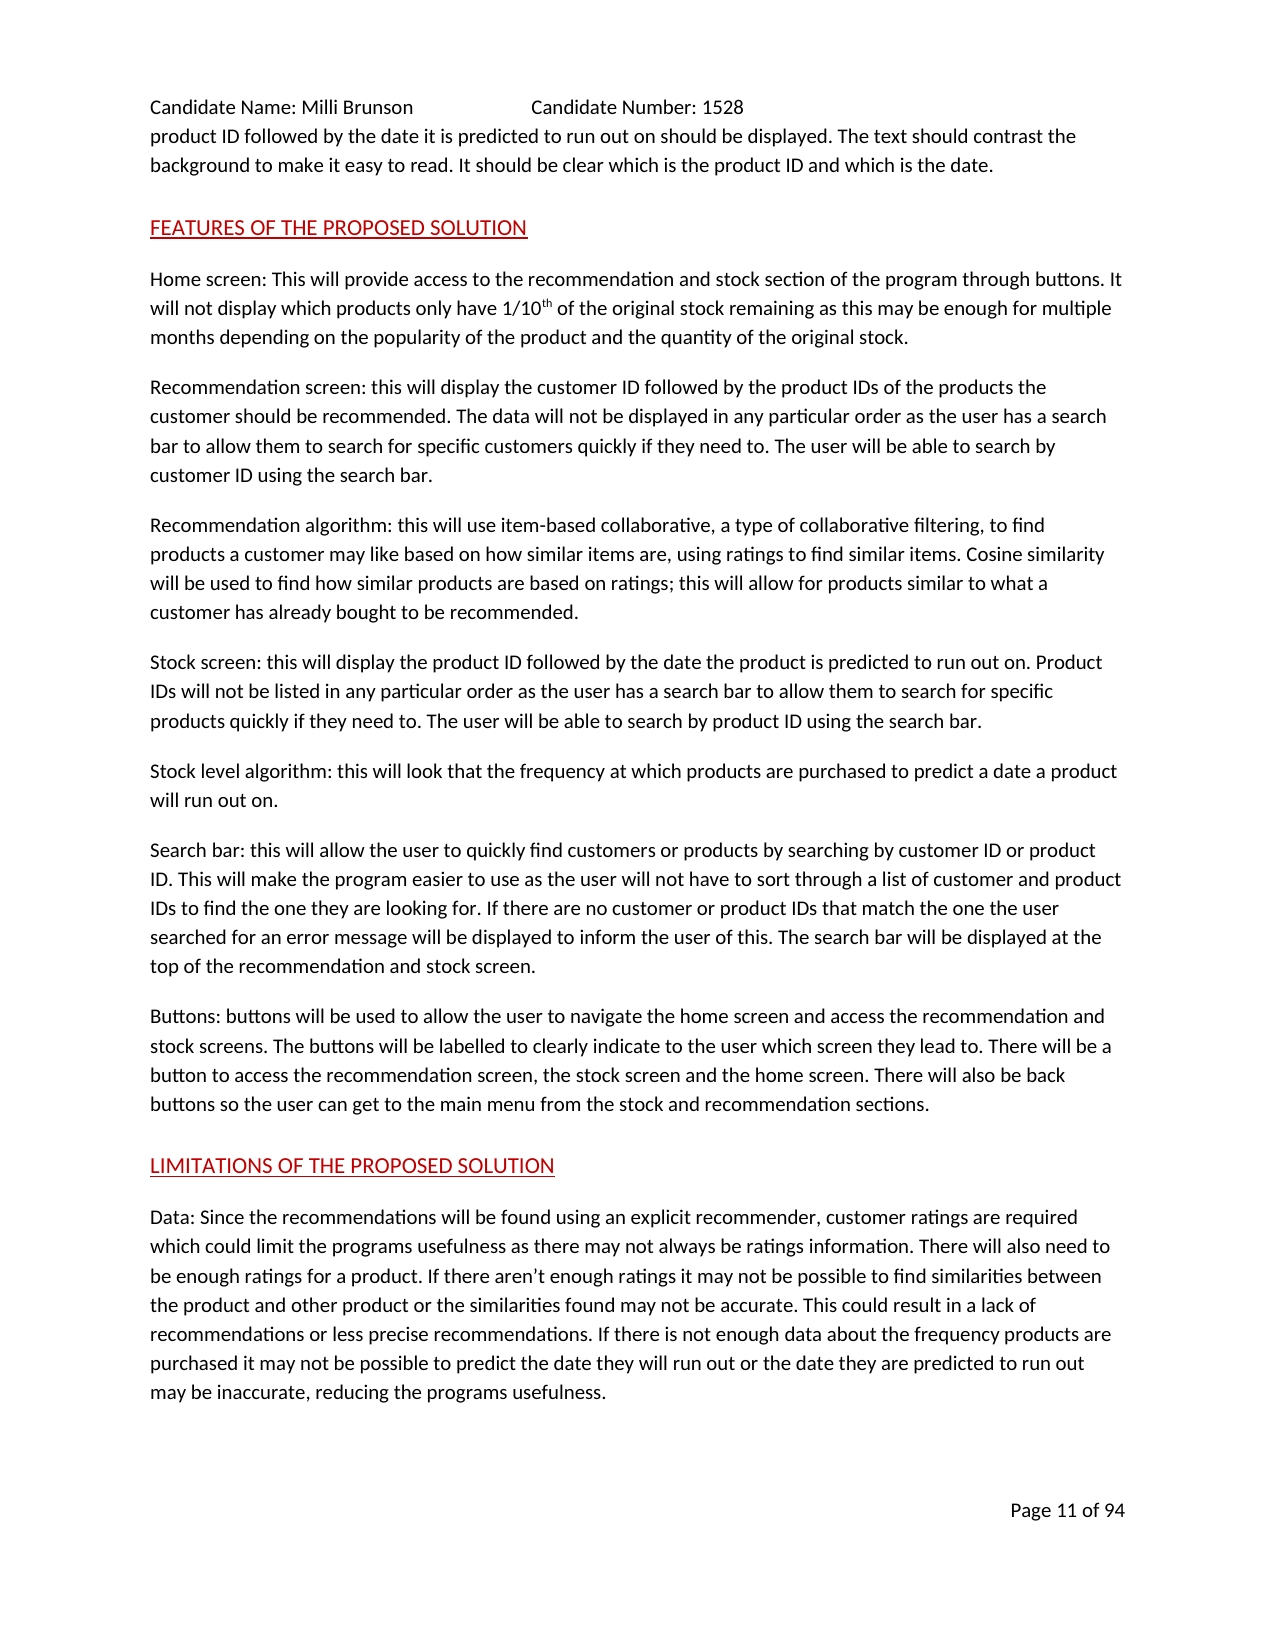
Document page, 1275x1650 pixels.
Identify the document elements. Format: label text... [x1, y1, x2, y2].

text Recommendation screen: this will display the customer ID followed by the product IDs of the products the customer should be recommended. The data will not be displayed in any particular order as the user has a search bar to allow them to search for specific customers quickly if they need to. The user will be able to search by customer ID using the search bar. [150, 374, 1125, 487]
text Stock level algorithm: this will look that the frequency at which products are purchased to predict a date a product will run out on. [150, 758, 1125, 812]
text Buttons: buttons will be used to allow the user to navigate the home screen and access the recommendation and stock screens. The buttons will be labelled to clearly indicate to the user which screen they lead to. There will be a button to access the recommendation screen, the stock screen and the home screen. There will also be back buttons so the user can get to the main menu from the stock and recommendation sections. [150, 1004, 1125, 1117]
subtitle Limitations of the proposed solution [150, 1152, 1125, 1179]
text Data: Since the recommendations will be found using an explicit recommender, customer ratings are required which could limit the programs usefulness as there may not always be ratings information. There will also need to be enough ratings for a product. If there aren’t enough ratings it may not be possible to find similarities between the product and other product or the similarities found may not be accurate. This could result in a lack of recommendations or less precise recommendations. If there is not enough data about the frequency products are purchased it may not be possible to predict the date they will run out or the date they are predicted to run out may be inaccurate, reducing the programs usefulness. [150, 1204, 1125, 1405]
subtitle Features of the proposed solution [150, 213, 1125, 241]
text Stock screen: this will display the product ID followed by the date the product is predicted to run out on. Product IDs will not be listed in any particular order as the user has a search bar to allow them to search for specific products quickly if they need to. The user will be able to search by product ID using the search bar. [150, 649, 1125, 733]
text Search bar: this will allow the user to quickly find customers or products by searching by customer ID or product ID. This will make the program easier to use as the user will not have to sort through a list of customer and product IDs to find the one they are looking for. If there are no customer or product IDs that match the one the user searched for an error message will be displayed to inform the user of this. The search bar will be displayed at the top of the recommendation and stock screen. [150, 837, 1125, 979]
text Home screen: This will provide access to the recommendation and stock section of the program through buttons. It will not display which products only have 1/10th of the original stock remaining as this may be enough for multiple months depending on the popularity of the product and the quantity of the original stock. [150, 266, 1125, 350]
text Recommendation algorithm: this will use item-based collaborative, a type of collaborative filtering, to find products a customer may like based on how similar items are, using ratings to find similar items. Cosine similarity will be used to find how similar products are based on ratings; this will allow for products similar to what a customer has already bought to be recommended. [150, 512, 1125, 625]
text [150, 123, 1125, 178]
